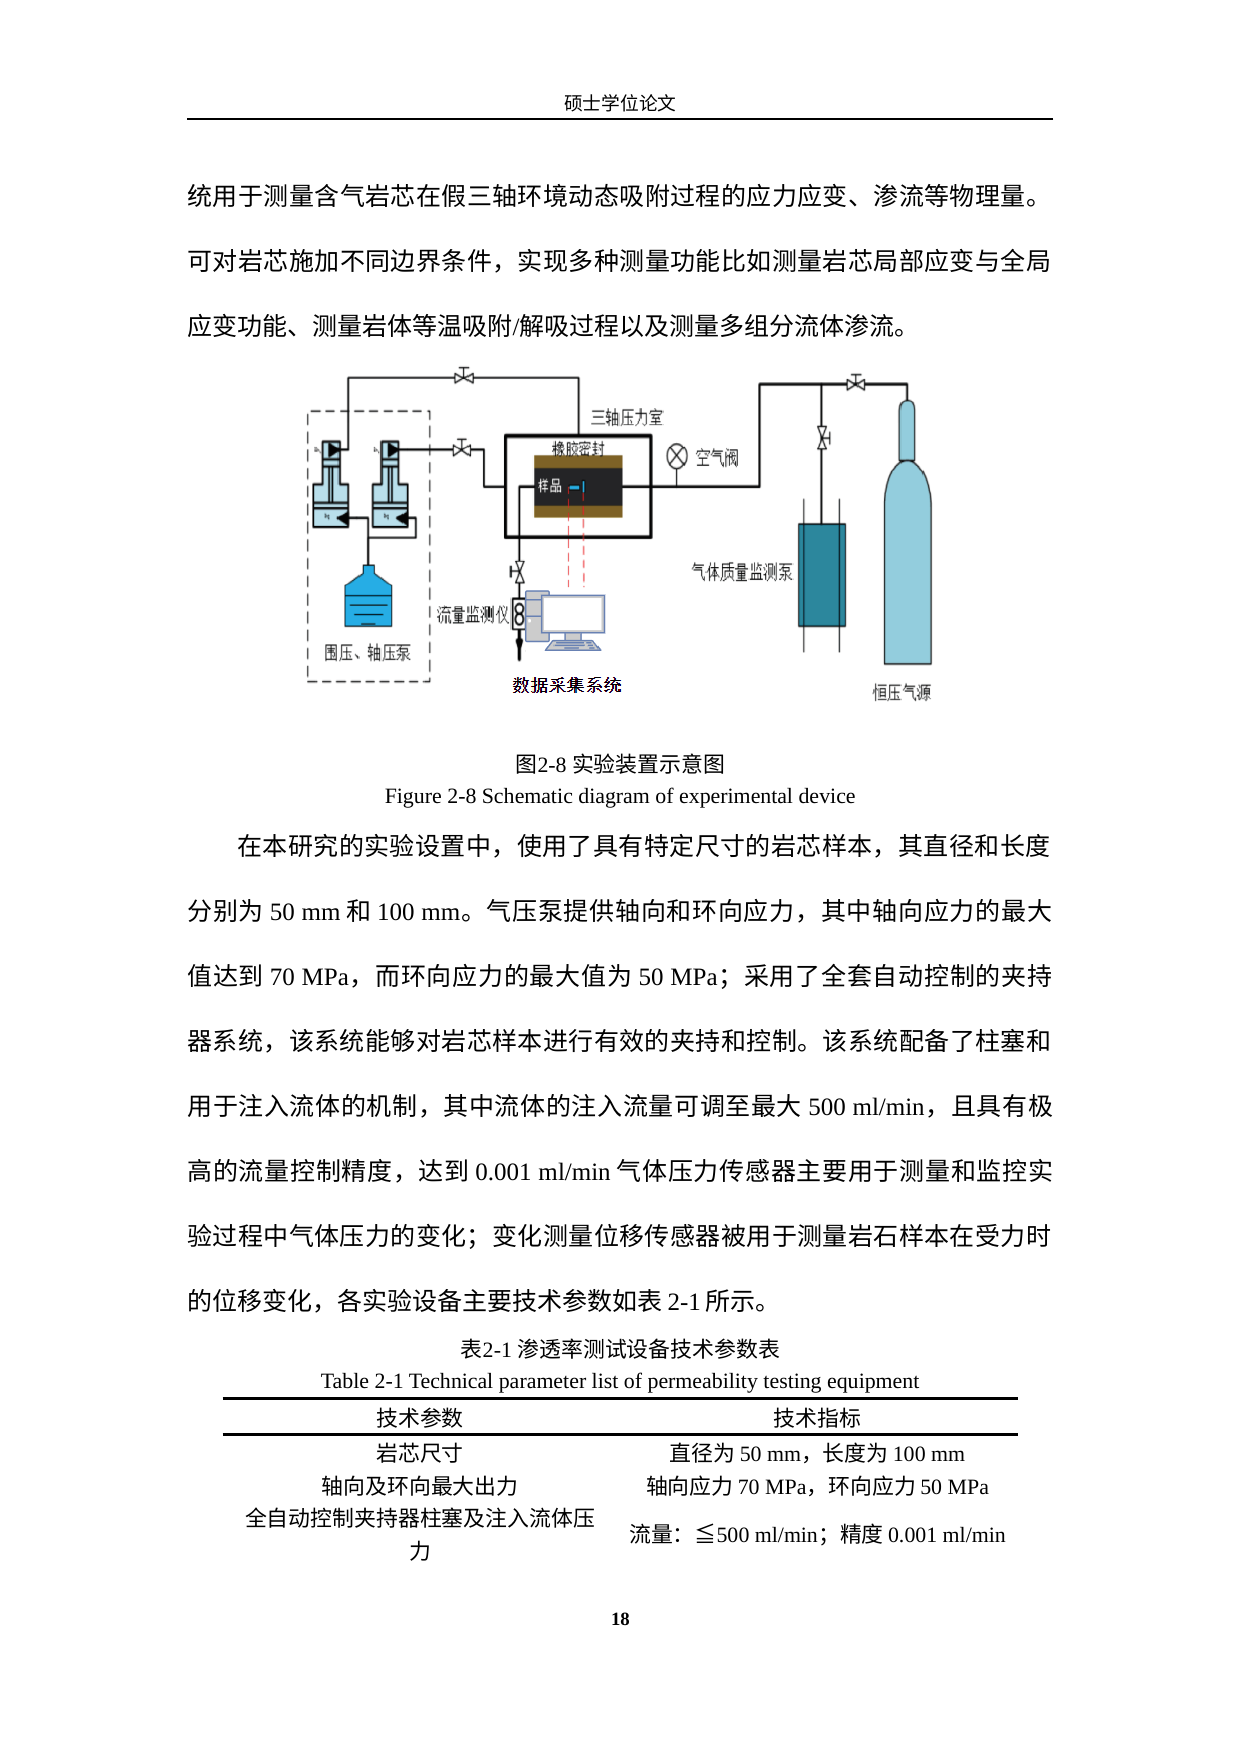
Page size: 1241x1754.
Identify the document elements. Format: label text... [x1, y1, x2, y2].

table_cell 岩芯尺寸 [223, 1436, 617, 1468]
text 在本研究的实验设置中，使用了具有特定尺寸的岩芯样本，其直径和长度分别为50 mm和100 mm。气压泵提供轴向和环向应力，其中轴向应力的最大值达到70 MPa，而环向应力的最大值为50 MPa；采用了全套自动控制的夹持器系统，该系统能够对岩芯样本进行有效的夹持和控制。该系统配备了柱塞和用于注入流体的机制，其中流体的注入流量可调至最大500 ml/min，且具有极高的流量控制精度，达到0.001 ml/min气体压力传感器主要用于测量和监控实验过程中气体压力的变化；变化测量位移传感器被用于测量岩石样本在受力时的位移变化，各实验设备主要技术参数如表2-1所示。 [187, 812, 1053, 1332]
table_header 技术参数 [223, 1400, 617, 1433]
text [187, 162, 1053, 357]
text Table - Technical parameter list of permeability testing equipment [187, 1364, 1053, 1397]
table_header 技术指标 [617, 1400, 1018, 1433]
table_cell 轴向应力70 MPa，环向应力50 MPa [617, 1468, 1018, 1501]
table_cell 流量：≦500 ml/min；精度0.001 ml/min [617, 1501, 1018, 1566]
table_cell 直径为50 mm，长度为100 mm [617, 1436, 1018, 1468]
text Figure - Schematic diagram of experimental device [187, 779, 1053, 812]
text 表2-1 渗透率测试设备技术参数表 [187, 1332, 1053, 1364]
picture [295, 357, 945, 721]
table_cell 全自动控制夹持器柱塞及注入流体压力 [223, 1501, 617, 1566]
table_cell 轴向及环向最大出力 [223, 1468, 617, 1501]
